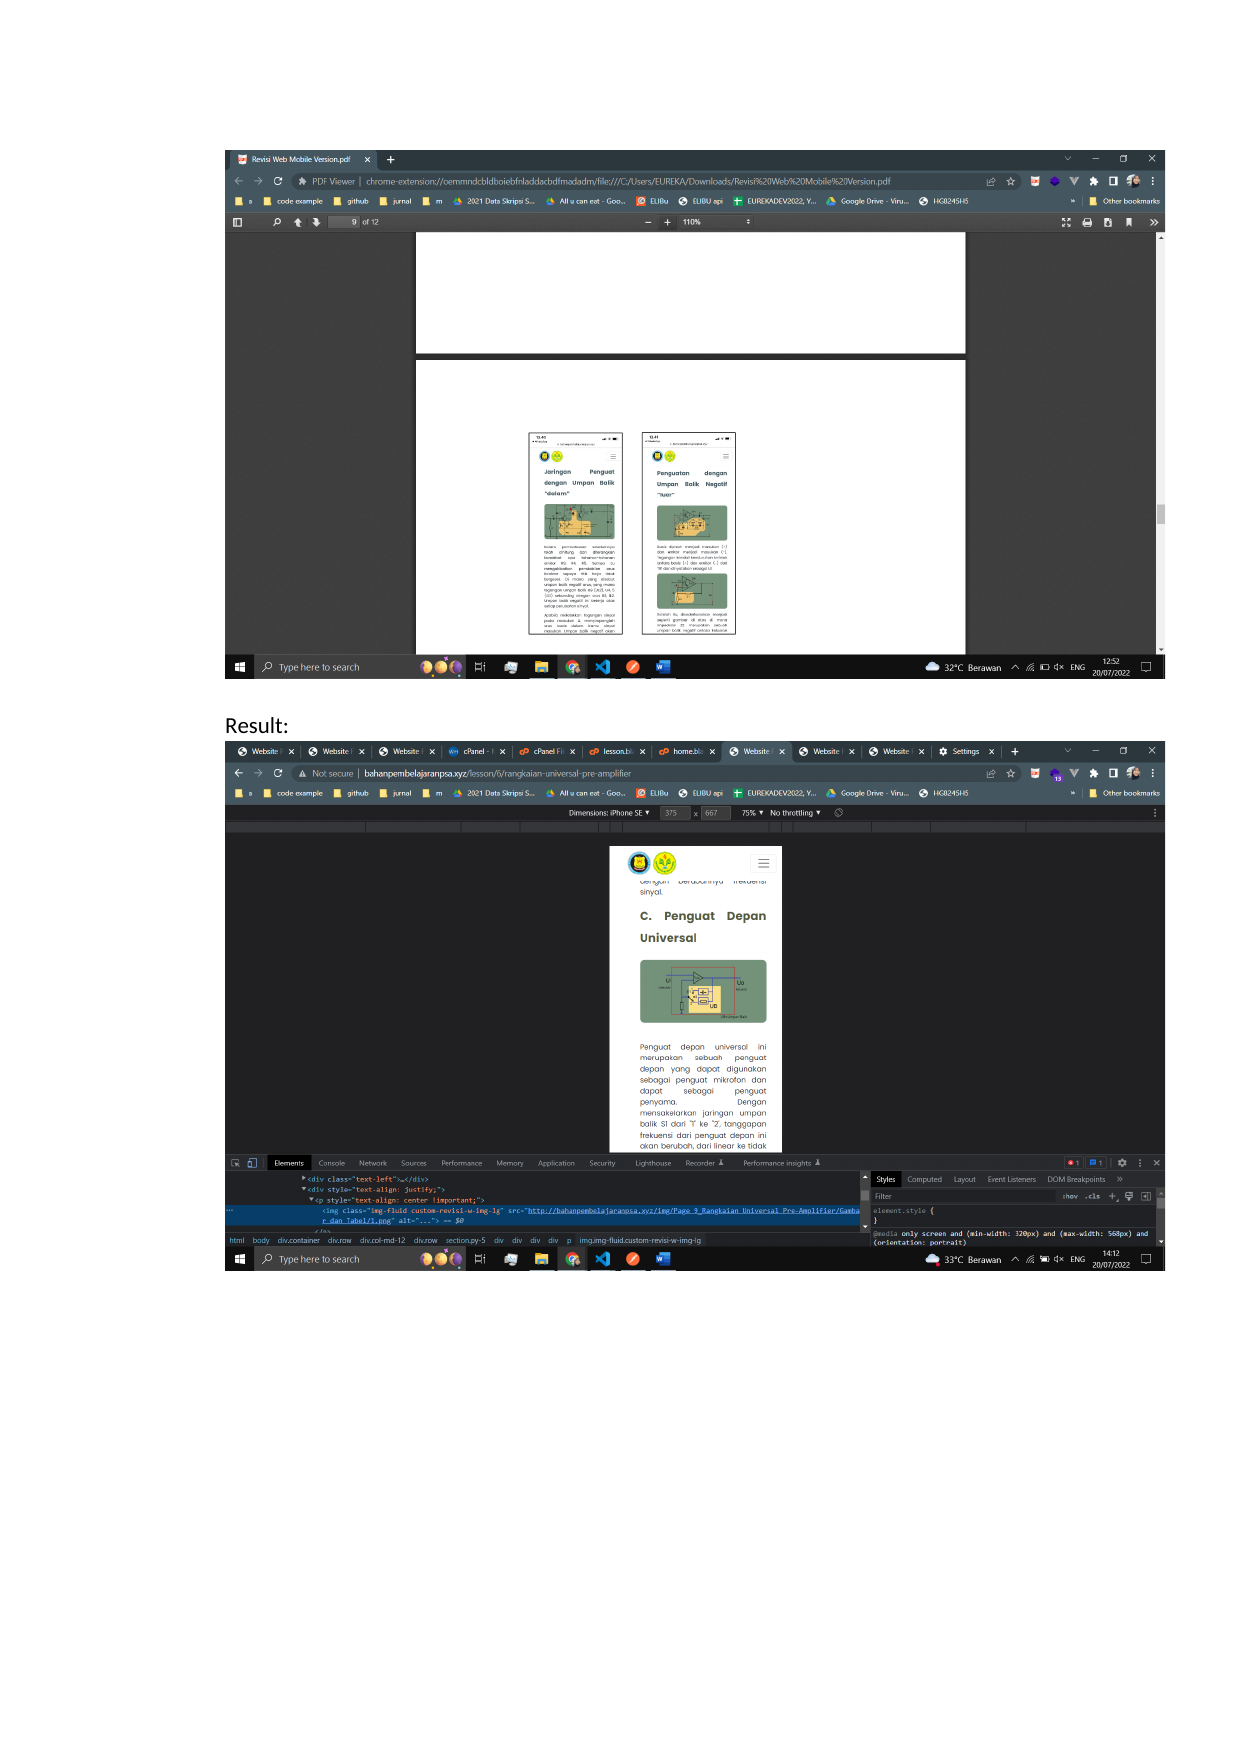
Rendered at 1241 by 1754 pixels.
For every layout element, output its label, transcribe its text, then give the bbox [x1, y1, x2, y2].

picture [225, 741, 1166, 1271]
picture [225, 150, 1166, 679]
list Result: [225, 711, 1090, 739]
